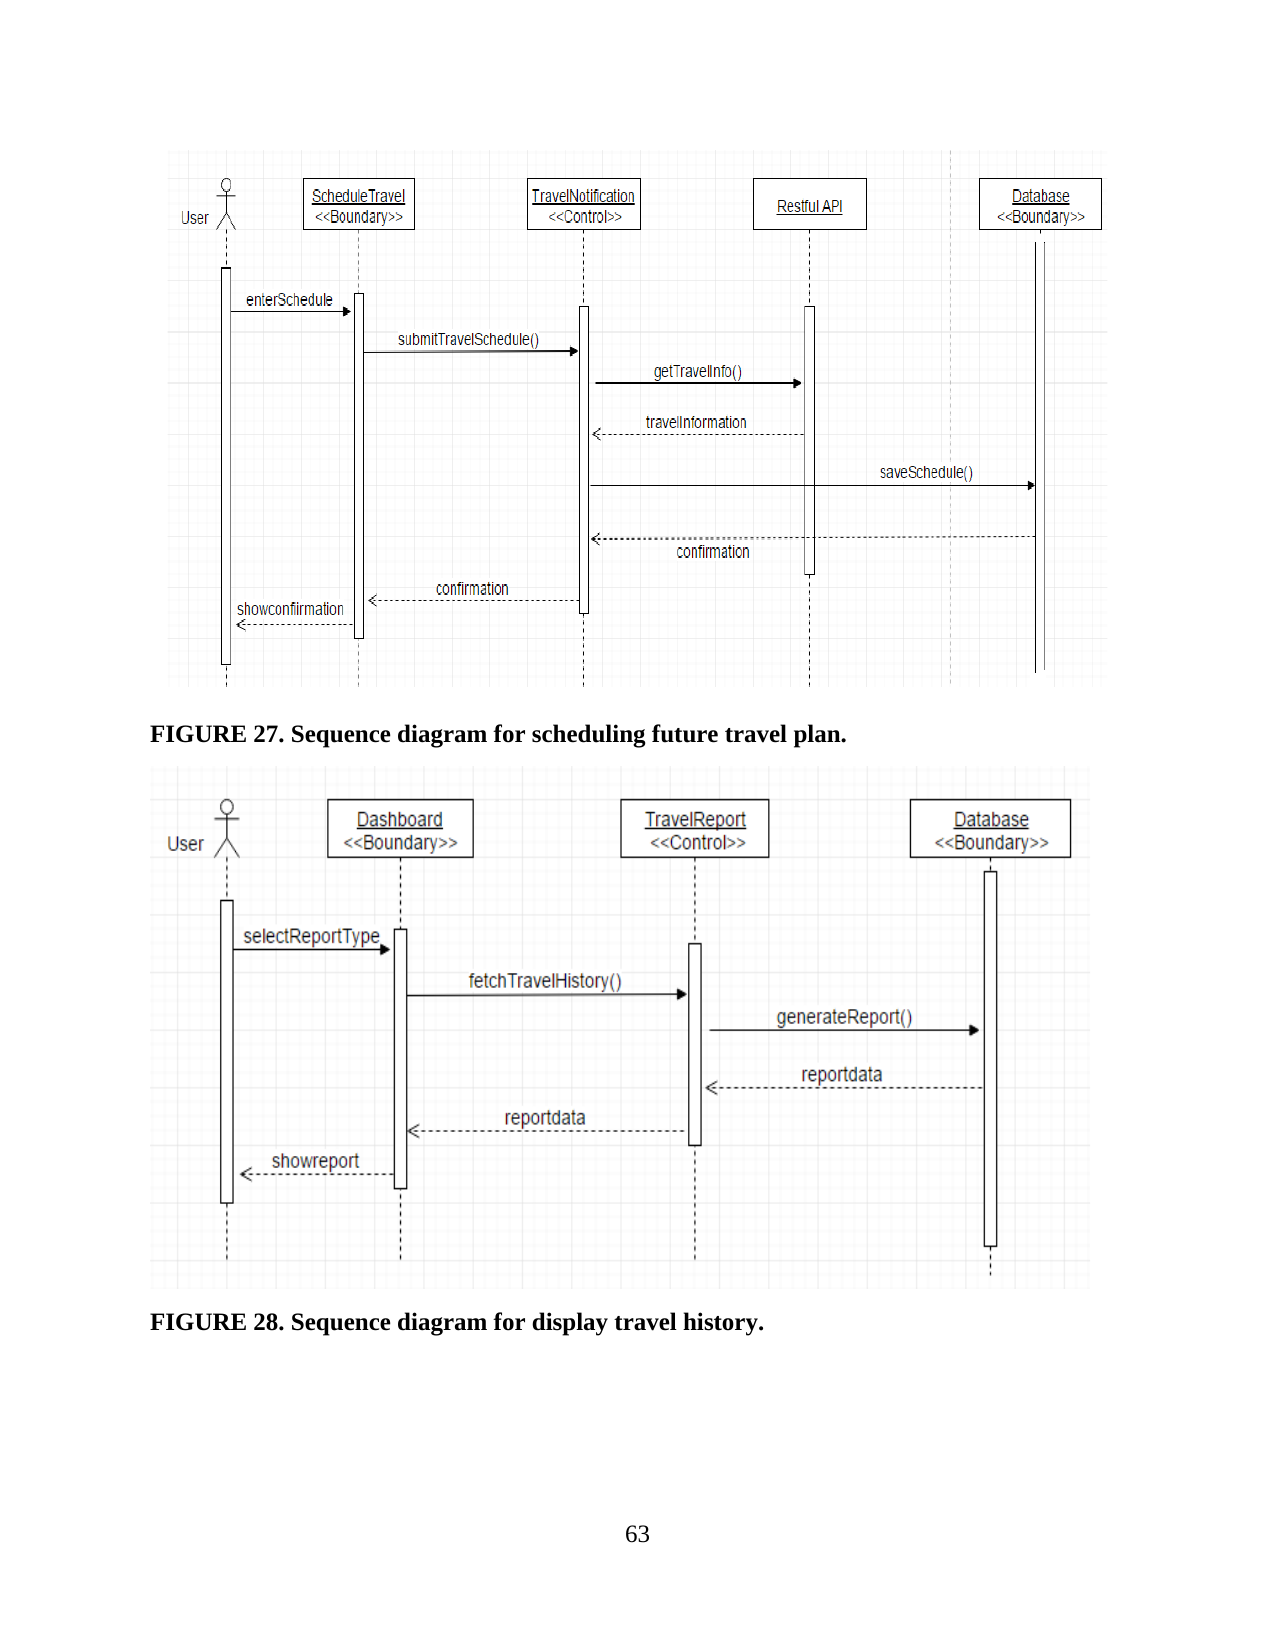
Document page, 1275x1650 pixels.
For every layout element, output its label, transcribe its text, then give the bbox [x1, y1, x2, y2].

text FIGURE 28. Sequence diagram for display travel history. [150, 1307, 1125, 1336]
text FIGURE 27. Sequence diagram for scheduling future travel plan. [150, 719, 1125, 748]
picture [167, 150, 1108, 700]
picture [150, 766, 1091, 1289]
